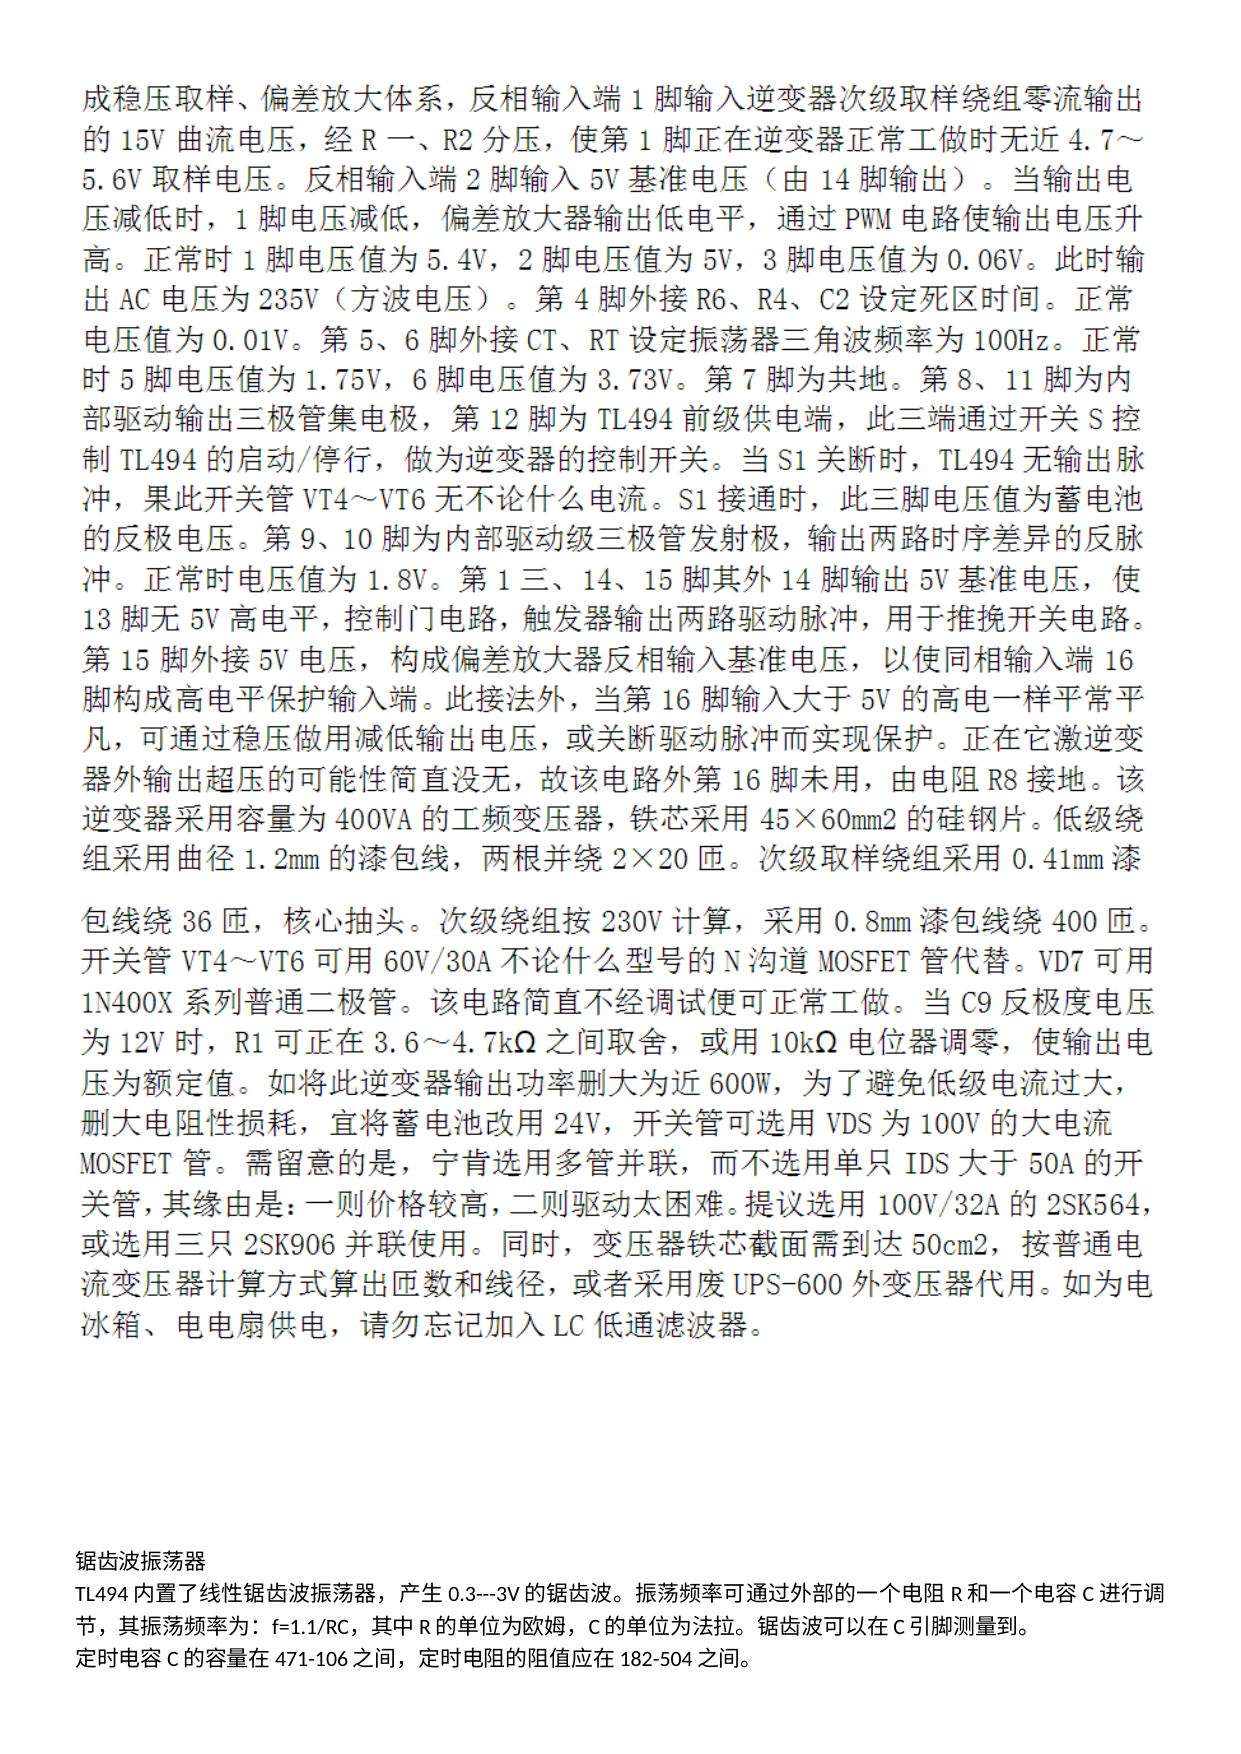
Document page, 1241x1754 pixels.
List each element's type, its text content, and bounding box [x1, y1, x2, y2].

text 定时电容C的容量在471-106之间，定时电阻的阻值应在182-504之间。 [75, 1641, 1165, 1673]
picture [75, 893, 1166, 1350]
text 锯齿波振荡器 [75, 1543, 1165, 1576]
text TL494内置了线性锯齿波振荡器，产生0.3---3V的锯齿波。振荡频率可通过外部的一个电阻R和一个电容C进行调节，其振荡频率为：f=1.1/RC，其中R的单位为欧姆，C的单位为法拉。锯齿波可以在C引脚测量到。 [75, 1576, 1165, 1641]
picture [75, 80, 1166, 883]
